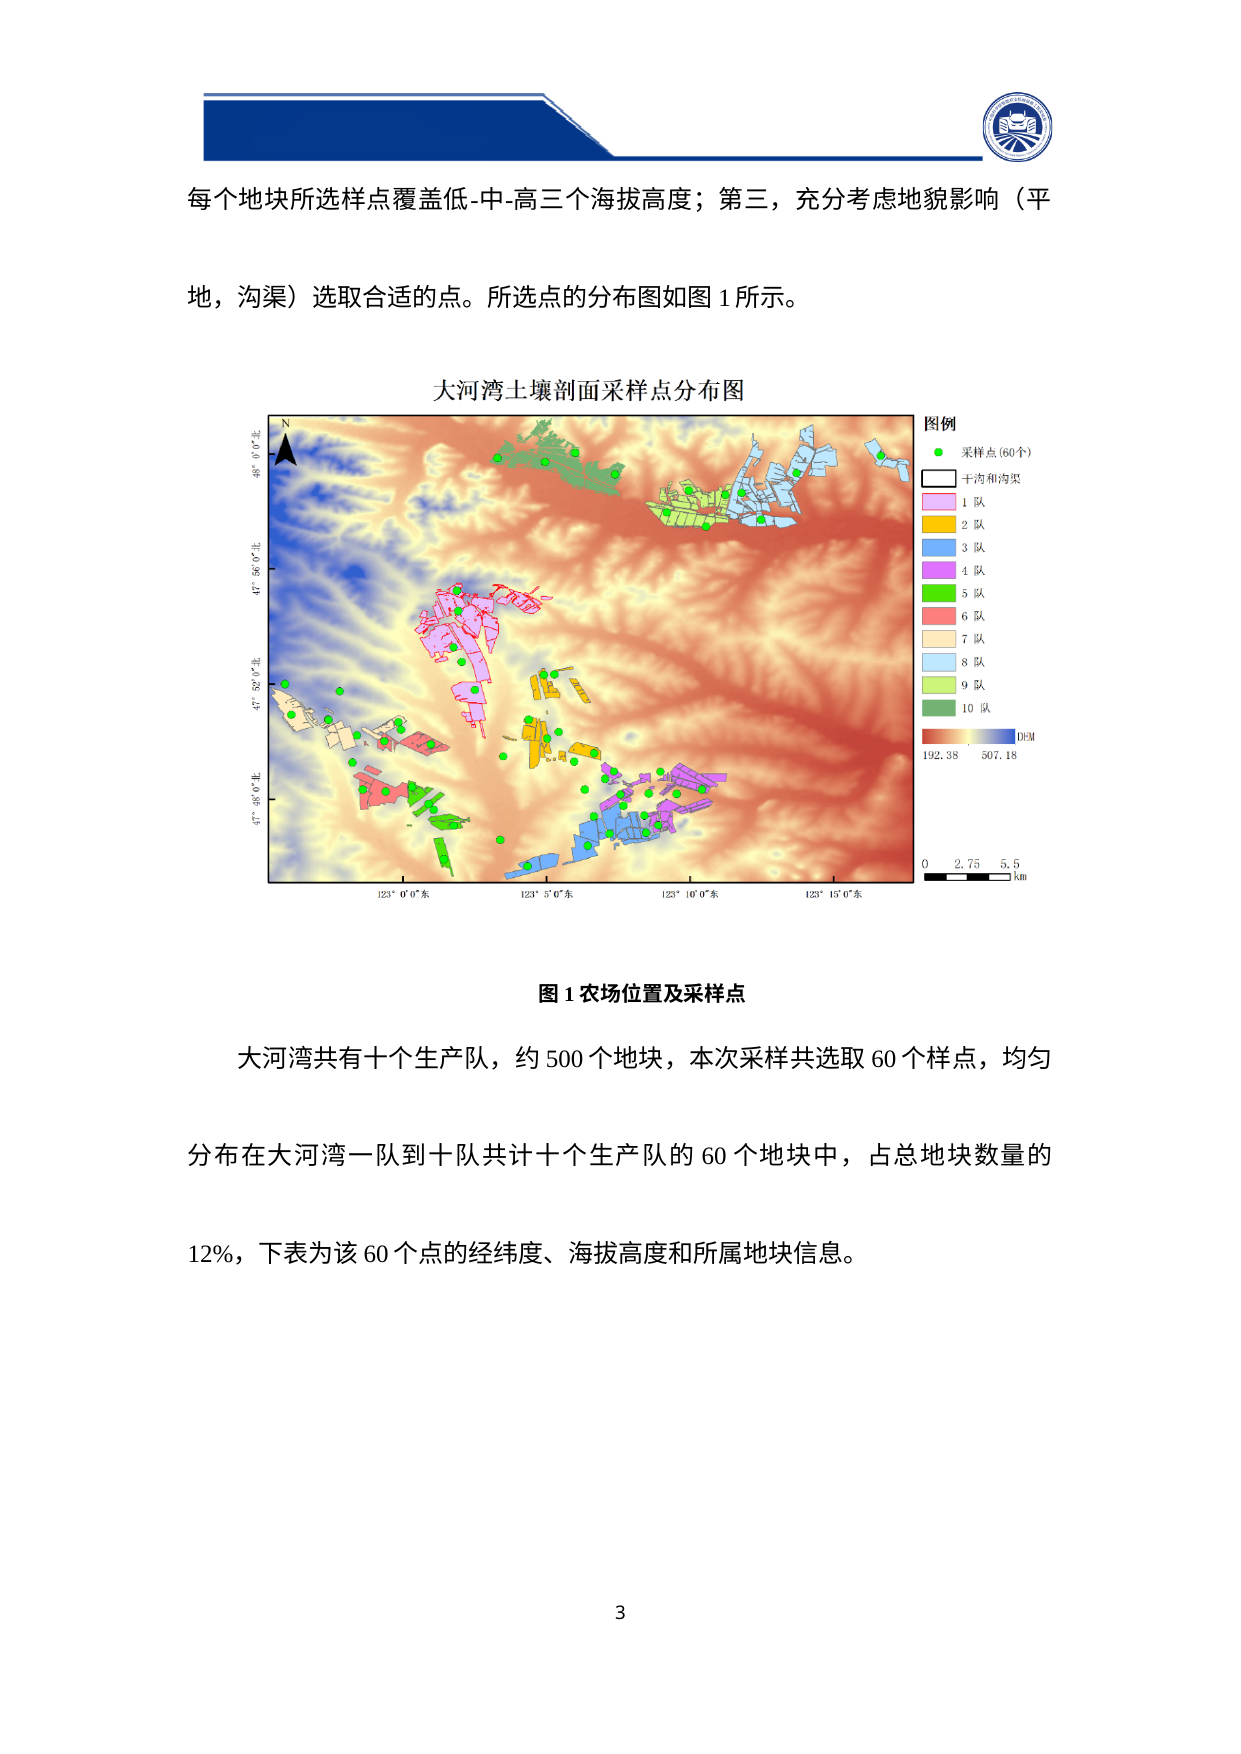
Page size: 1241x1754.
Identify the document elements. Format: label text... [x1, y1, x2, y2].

picture [198, 346, 1035, 952]
text 为保证采样的均匀性和代表性，本次采样遵循三个原则。第一，充分考虑区域均匀性，样点所在的地块均匀分布在整个区域；第二，充分考虑地形影响，每个地块所选样点覆盖低-中-高三个海拔高度；第三，充分考虑地貌影响（平地，沟渠）选取合适的点。所选点的分布图如图 1所示。 [187, 165, 1053, 328]
table_header [188, 346, 1052, 976]
picture [196, 88, 1053, 162]
text 图 1 农场位置及采样点 [232, 976, 1053, 1008]
text 大河湾共有十个生产队，约500个地块，本次采样共选取60个样点，均匀分布在大河湾一队到十队共计十个生产队的60个地块中，占总地块数量的12%，下表为该60个点的经纬度、海拔高度和所属地块信息。 [187, 1024, 1053, 1284]
